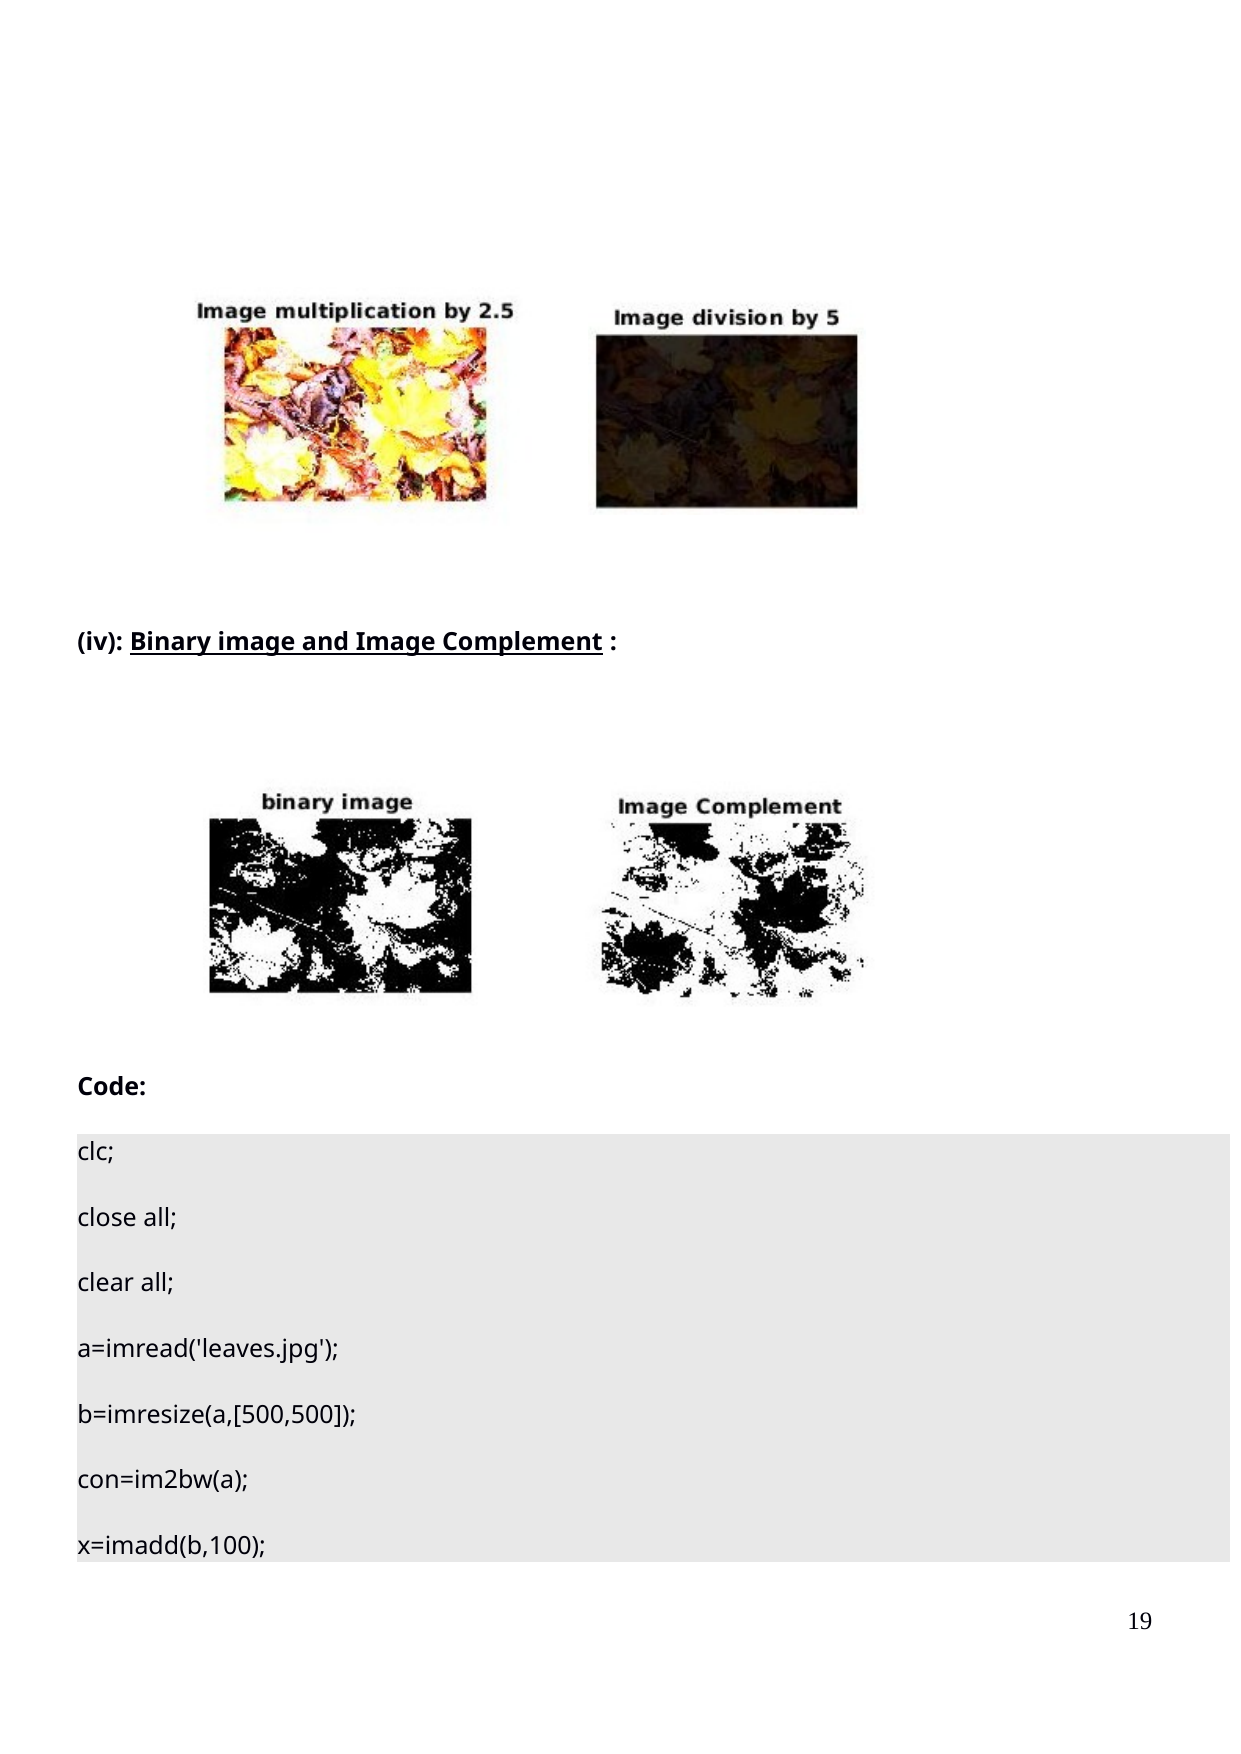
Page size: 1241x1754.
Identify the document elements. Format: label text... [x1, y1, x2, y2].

text clc; [77, 1134, 1230, 1168]
text b=imresize(a,[500,500]); [77, 1396, 1230, 1430]
picture [181, 287, 535, 533]
picture [574, 781, 884, 1021]
text x=imadd(b,100); [77, 1527, 1230, 1562]
text con=im2bw(a); [77, 1462, 1230, 1496]
text (iv): Binary image and Image Complement : [77, 624, 1230, 658]
text Code: [77, 1068, 1230, 1102]
text close all; [77, 1199, 1230, 1233]
text clear all; [77, 1265, 1230, 1299]
picture [587, 289, 867, 515]
text a=imread('leaves.jpg'); [77, 1331, 1230, 1365]
picture [202, 767, 481, 1012]
